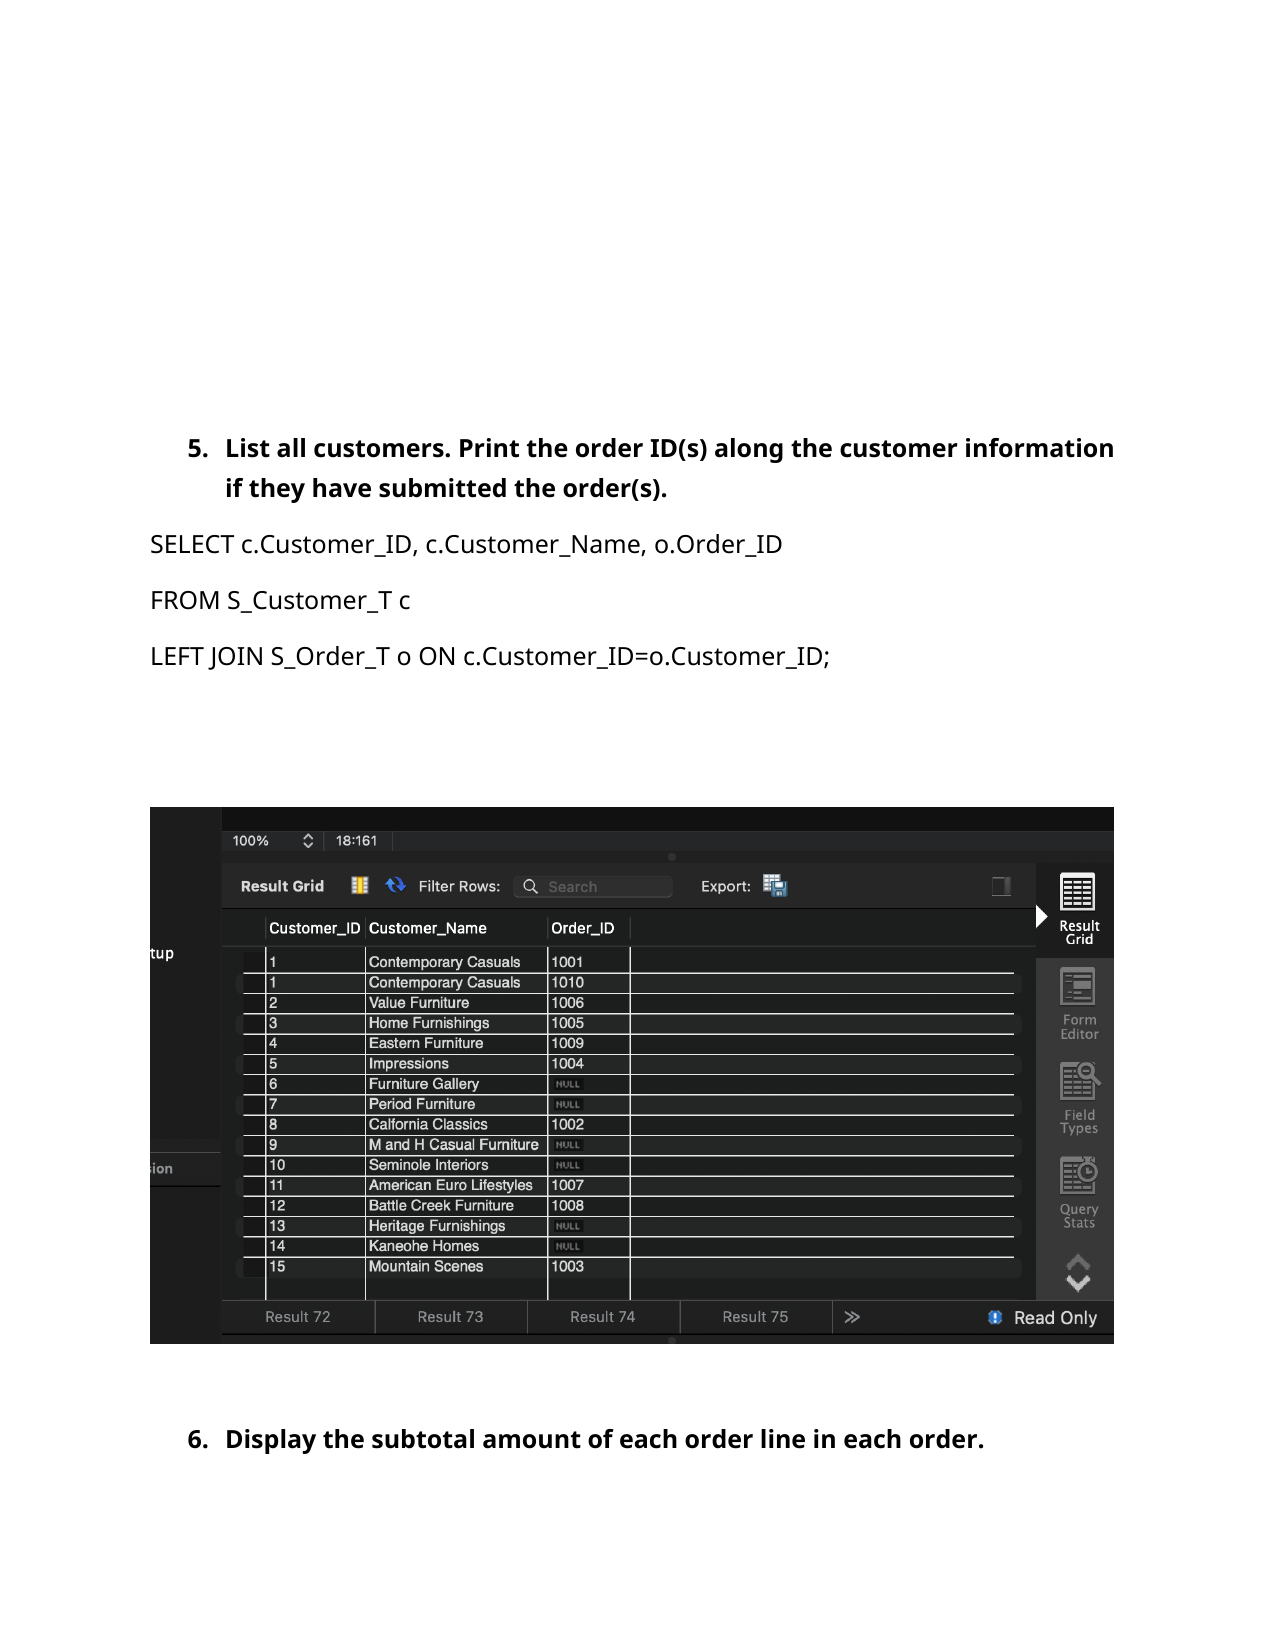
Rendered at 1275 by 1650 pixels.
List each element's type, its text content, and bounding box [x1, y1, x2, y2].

list Display the subtotal amount of each order line in each order. [187, 1421, 1125, 1455]
list List all customers. Print the order ID(s) along the customer information if they have submitted the order(s). [187, 431, 1125, 504]
text FROM S_Customer_T c [150, 582, 1125, 617]
text LEFT JOIN S_Order_T o ON c.Customer_ID=o.Customer_ID; [150, 639, 1125, 673]
text SELECT c.Customer_ID, c.Customer_Name, o.Order_ID [150, 526, 1125, 560]
picture [150, 807, 1114, 1344]
